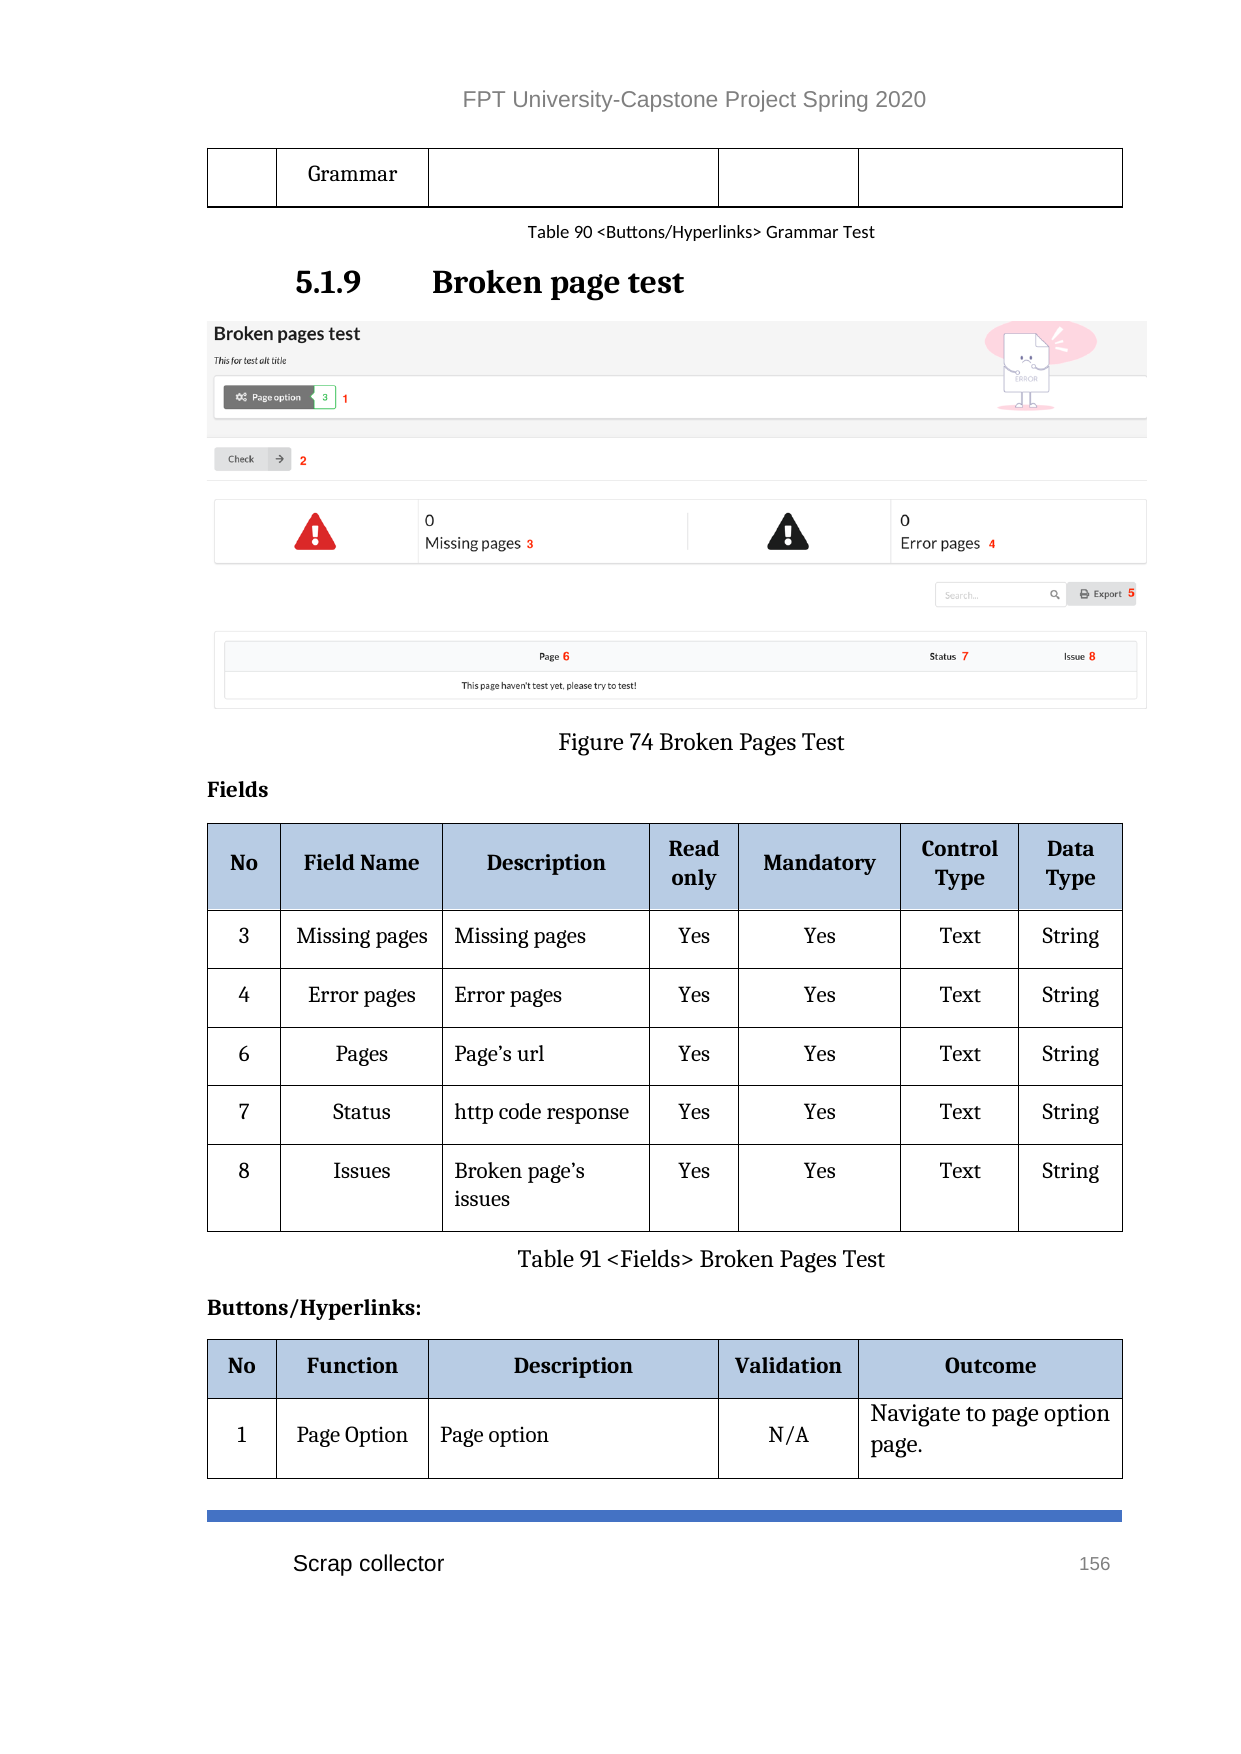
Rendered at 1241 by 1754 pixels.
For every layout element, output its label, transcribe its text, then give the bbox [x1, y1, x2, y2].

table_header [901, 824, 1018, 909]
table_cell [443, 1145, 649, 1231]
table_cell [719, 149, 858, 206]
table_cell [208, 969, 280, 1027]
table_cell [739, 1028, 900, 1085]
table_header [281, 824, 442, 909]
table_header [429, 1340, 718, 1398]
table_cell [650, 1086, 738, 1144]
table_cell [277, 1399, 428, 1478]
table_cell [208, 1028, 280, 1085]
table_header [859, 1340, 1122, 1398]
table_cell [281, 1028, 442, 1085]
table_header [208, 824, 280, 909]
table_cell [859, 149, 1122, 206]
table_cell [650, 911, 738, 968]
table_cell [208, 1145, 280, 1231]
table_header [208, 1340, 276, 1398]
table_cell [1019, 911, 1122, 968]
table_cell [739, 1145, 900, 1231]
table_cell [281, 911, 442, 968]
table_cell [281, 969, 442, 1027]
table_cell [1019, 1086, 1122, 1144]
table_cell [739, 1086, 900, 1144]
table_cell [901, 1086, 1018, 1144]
picture [206, 321, 1147, 709]
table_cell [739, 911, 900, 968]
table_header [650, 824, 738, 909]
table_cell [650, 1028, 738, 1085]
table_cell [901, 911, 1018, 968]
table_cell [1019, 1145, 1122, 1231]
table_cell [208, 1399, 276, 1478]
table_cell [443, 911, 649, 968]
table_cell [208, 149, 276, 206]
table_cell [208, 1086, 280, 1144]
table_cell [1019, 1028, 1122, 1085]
text Figure 74 Broken Pages Test [207, 728, 1122, 756]
subtitle Broken page test [295, 264, 1122, 302]
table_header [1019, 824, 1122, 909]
text Buttons/Hyperlinks: [207, 1294, 1122, 1321]
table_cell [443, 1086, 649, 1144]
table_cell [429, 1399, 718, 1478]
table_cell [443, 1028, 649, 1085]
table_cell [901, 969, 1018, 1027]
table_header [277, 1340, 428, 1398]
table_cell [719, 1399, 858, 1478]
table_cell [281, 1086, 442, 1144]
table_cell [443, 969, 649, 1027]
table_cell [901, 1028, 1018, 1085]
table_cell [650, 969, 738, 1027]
text Fields [207, 777, 1122, 804]
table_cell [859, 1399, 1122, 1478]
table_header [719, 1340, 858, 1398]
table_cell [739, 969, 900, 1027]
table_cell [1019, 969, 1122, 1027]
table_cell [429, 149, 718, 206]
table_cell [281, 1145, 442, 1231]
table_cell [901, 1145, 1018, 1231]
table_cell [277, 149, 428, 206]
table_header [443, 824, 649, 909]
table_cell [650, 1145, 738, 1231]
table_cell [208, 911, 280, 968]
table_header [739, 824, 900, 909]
